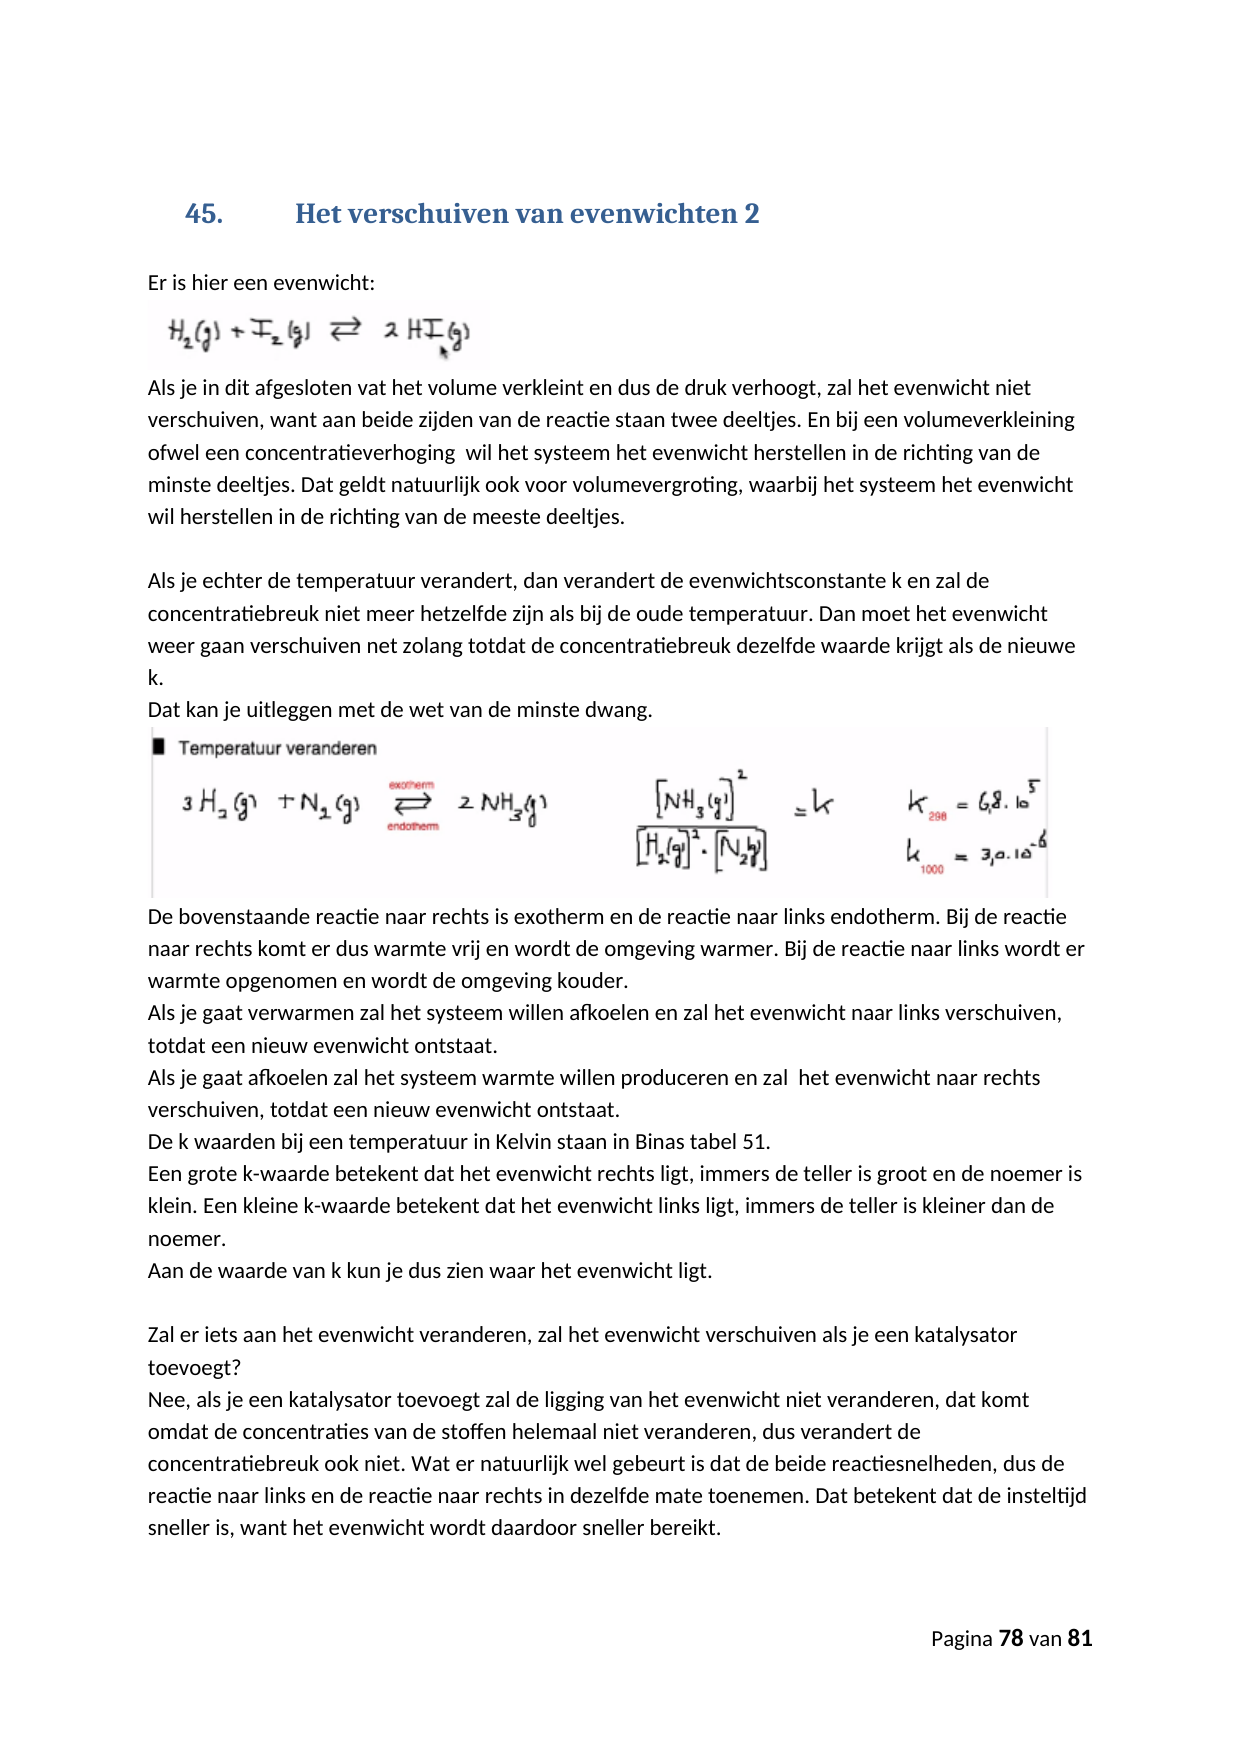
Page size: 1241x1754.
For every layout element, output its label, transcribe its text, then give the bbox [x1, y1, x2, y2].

text Een grote k-waarde betekent dat het evenwicht rechts ligt, immers de teller is groot en de noemer is klein. Een kleine k-waarde betekent dat het evenwicht links ligt, immers de teller is kleiner dan de noemer. [148, 1159, 1093, 1252]
picture [147, 300, 490, 370]
text De k waarden bij een temperatuur in Kelvin staan in Binas tabel 51. [148, 1127, 1093, 1155]
text Als je gaat afkoelen zal het systeem warmte willen produceren en zal het evenwicht naar rechts verschuiven, totdat een nieuw evenwicht ontstaat. [148, 1063, 1093, 1123]
text Aan de waarde van k kun je dus zien waar het evenwicht ligt. [148, 1256, 1093, 1284]
text Als je gaat verwarmen zal het systeem willen afkoelen en zal het evenwicht naar links verschuiven, totdat een nieuw evenwicht ontstaat. [148, 998, 1093, 1059]
text Zal er iets aan het evenwicht veranderen, zal het evenwicht verschuiven als je een katalysator toevoegt? [148, 1320, 1093, 1381]
subtitle Het verschuiven van evenwichten 2 [185, 198, 1093, 231]
picture [147, 727, 1053, 898]
text Nee, als je een katalysator toevoegt zal de ligging van het evenwicht niet veranderen, dat komt omdat de concentraties van de stoffen helemaal niet veranderen, dus verandert de concentratiebreuk ook niet. Wat er natuurlijk wel gebeurt is dat de beide reactiesnelheden, dus de reactie naar links en de reactie naar rechts in dezelfde mate toenemen. Dat betekent dat de insteltijd sneller is, want het evenwicht wordt daardoor sneller bereikt. [148, 1385, 1093, 1542]
text Als je in dit afgesloten vat het volume verkleint en dus de druk verhoogt, zal het evenwicht niet verschuiven, want aan beide zijden van de reactie staan twee deeltjes. En bij een volumeverkleining ofwel een concentratieverhoging wil het systeem het evenwicht herstellen in de richting van de minste deeltjes. Dat geldt natuurlijk ook voor volumevergroting, waarbij het systeem het evenwicht wil herstellen in de richting van de meeste deeltjes. [148, 373, 1093, 530]
text Als je echter de temperatuur verandert, dan verandert de evenwichtsconstante k en zal de concentratiebreuk niet meer hetzelfde zijn als bij de oude temperatuur. Dan moet het evenwicht weer gaan verschuiven net zolang totdat de concentratiebreuk dezelfde waarde krijgt als de nieuwe k. [148, 567, 1093, 691]
text De bovenstaande reactie naar rechts is exotherm en de reactie naar links endotherm. Bij de reactie naar rechts komt er dus warmte vrij en wordt de omgeving warmer. Bij de reactie naar links wordt er warmte opgenomen en wordt de omgeving kouder. [148, 902, 1093, 994]
text Er is hier een evenwicht: [148, 268, 1093, 296]
text Dat kan je uitleggen met de wet van de minste dwang. [148, 695, 1093, 723]
